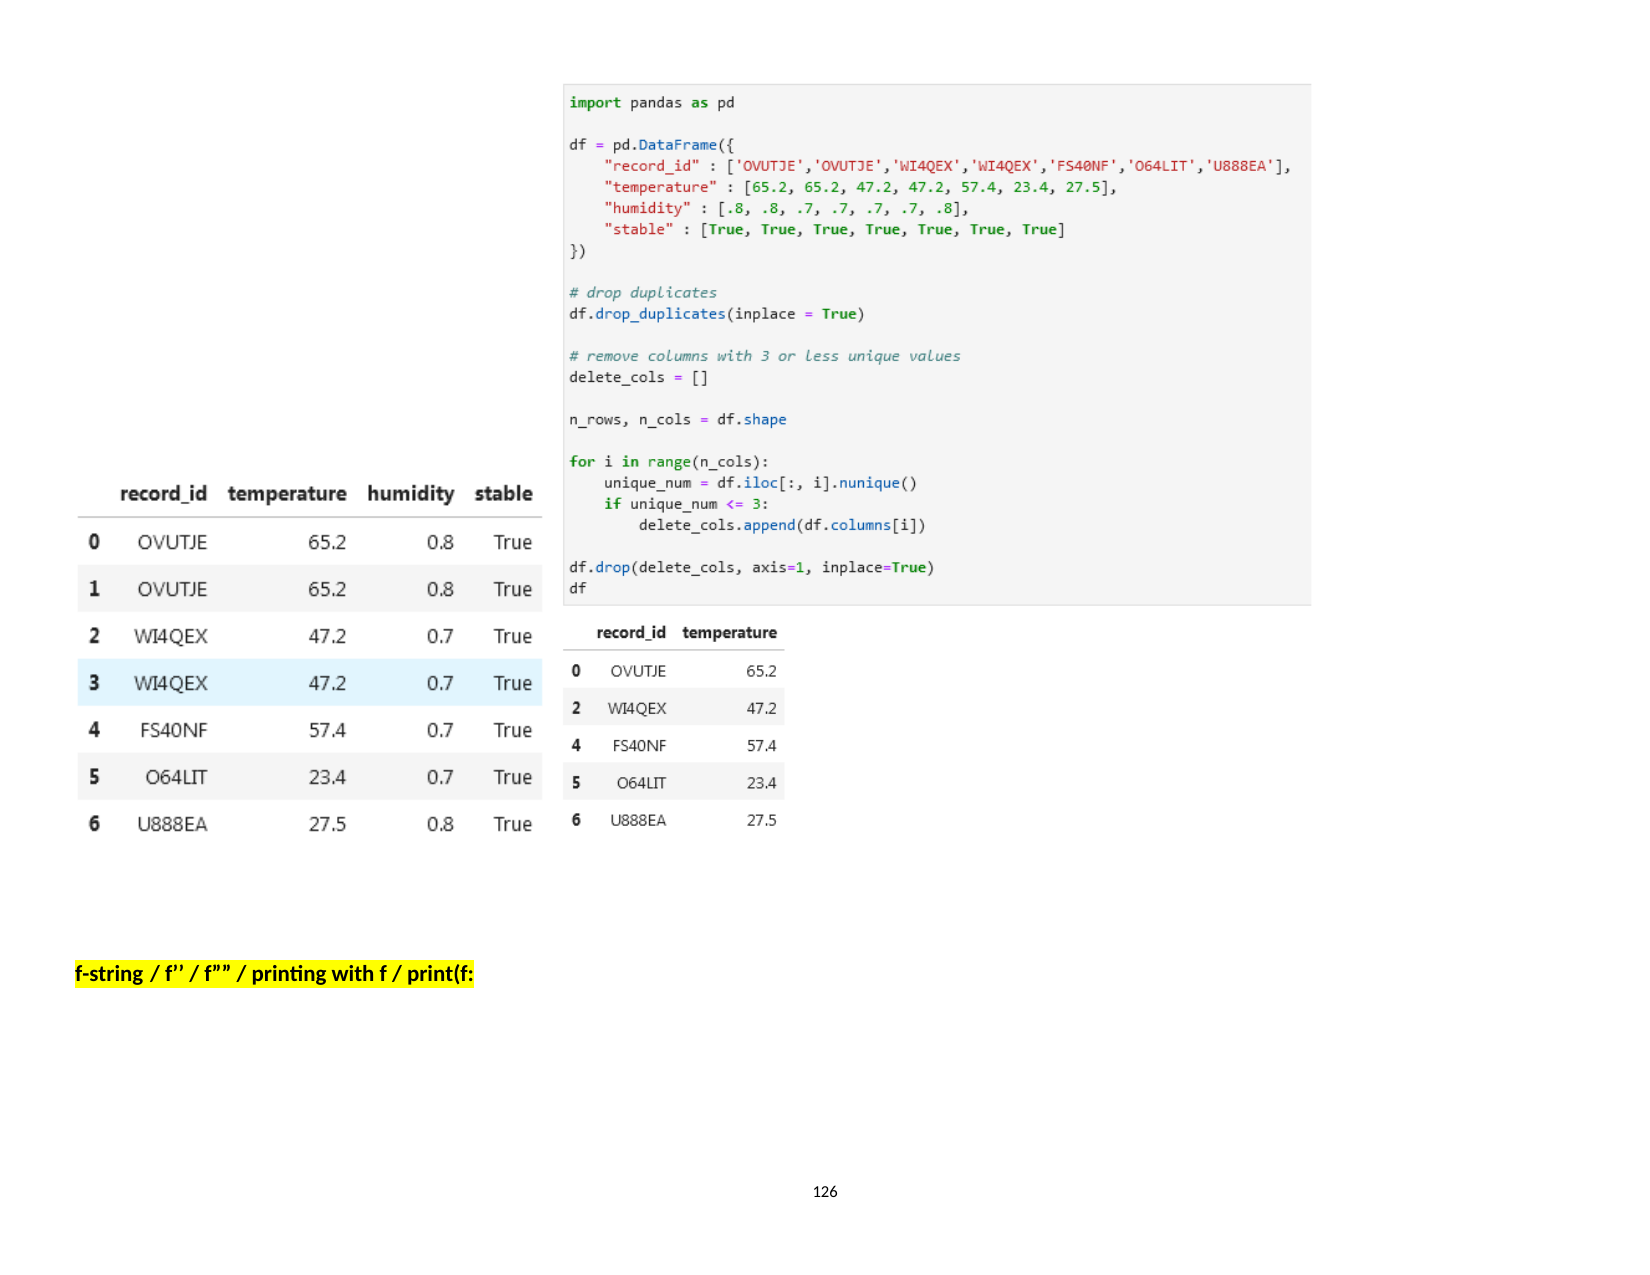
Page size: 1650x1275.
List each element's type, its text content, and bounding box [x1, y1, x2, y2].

picture [75, 75, 1312, 847]
text f-string / f’’ / f”” / printing with f / print(f: [75, 959, 1575, 988]
